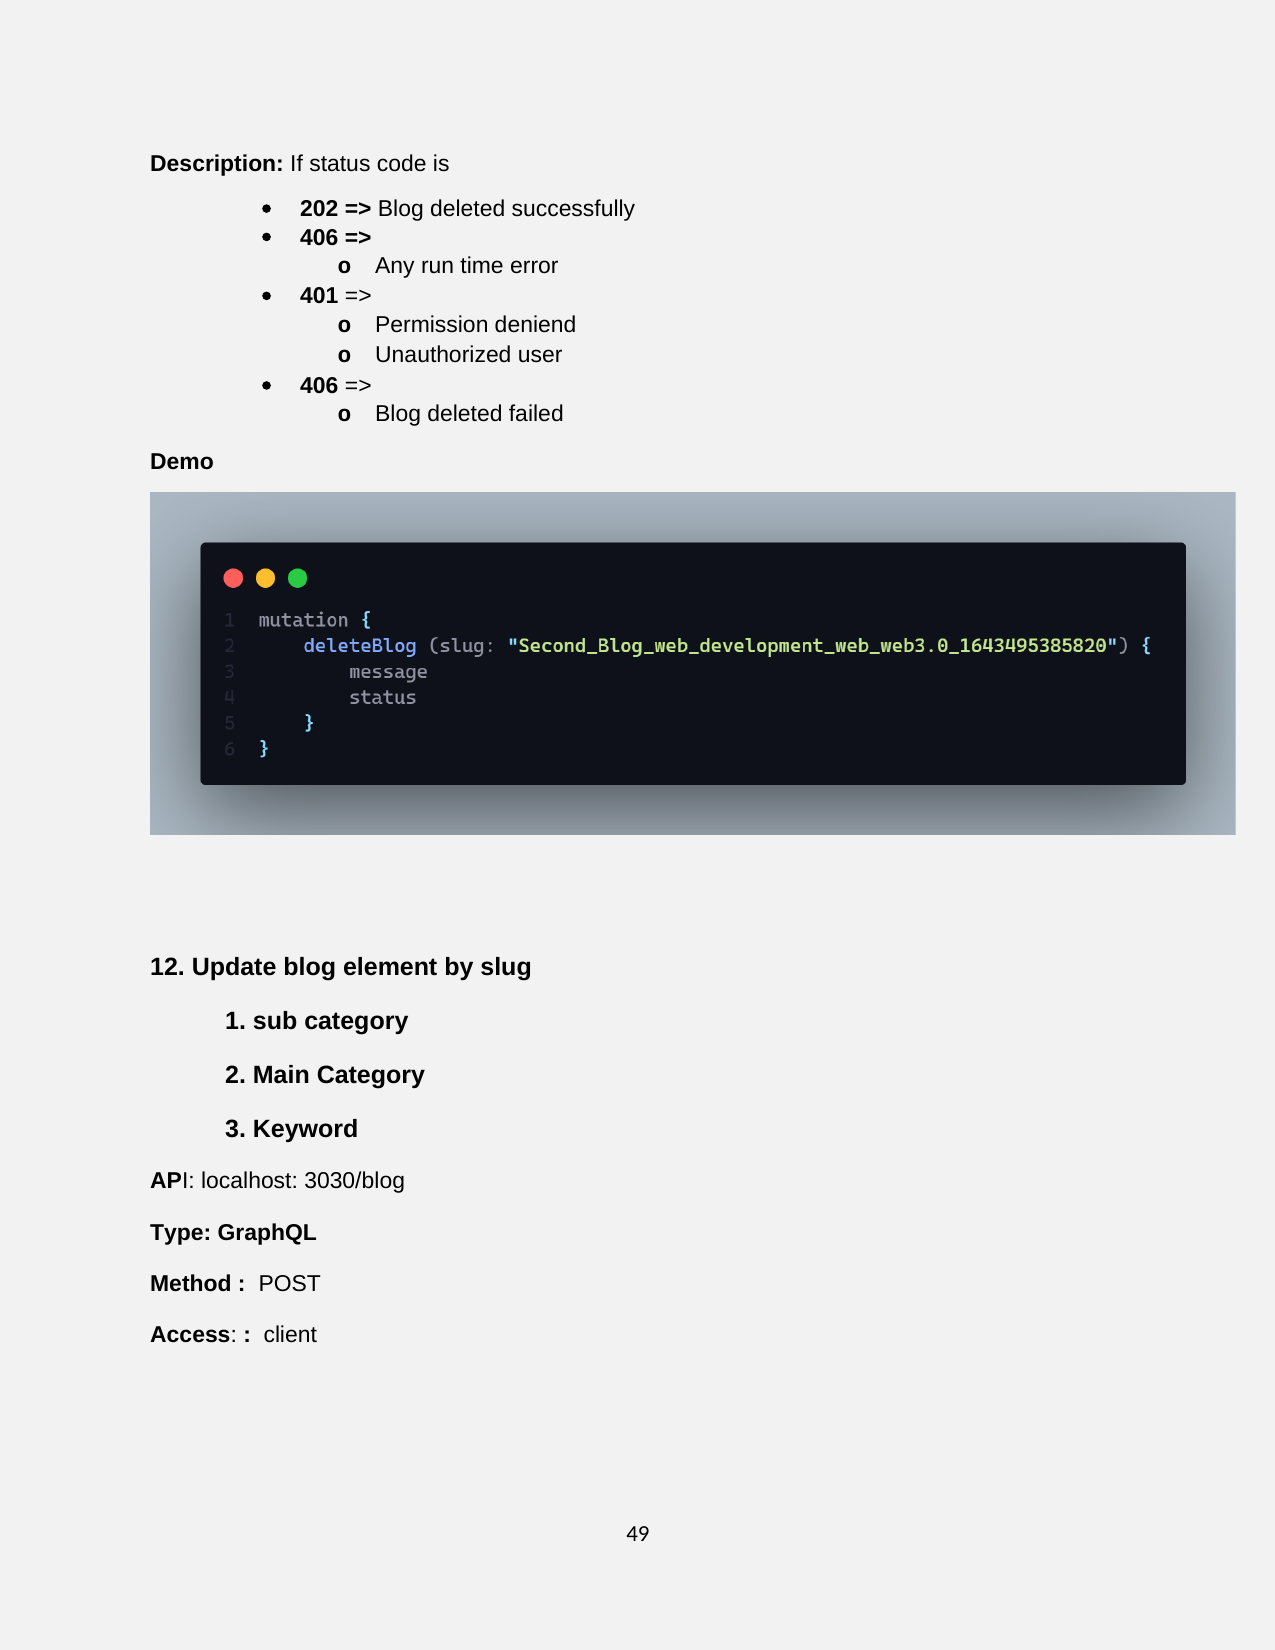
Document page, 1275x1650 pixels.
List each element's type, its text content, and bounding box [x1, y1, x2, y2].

list 406 => [262, 372, 1125, 398]
text 1. sub category [150, 1006, 1125, 1035]
list 401 => [262, 282, 1125, 309]
list Any run time error [337, 252, 1125, 280]
list Unauthorized user [337, 341, 1125, 370]
text API: localhost: 3030/blog [150, 1167, 1125, 1194]
list 406 => [262, 223, 1125, 250]
text Type: GraphQL [150, 1219, 1125, 1245]
text Method : POST [150, 1270, 1125, 1296]
list Blog deleted failed [337, 400, 1125, 429]
text 12. Update blog element by slug [150, 952, 1125, 981]
text Description: If status code is [150, 150, 1125, 176]
text Demo [150, 448, 1125, 474]
text 3. Keyword [150, 1113, 1125, 1142]
list 202 => Blog deleted successfully [262, 195, 1125, 221]
text 2. Main Category [150, 1060, 1125, 1088]
text Access: : client [150, 1321, 1125, 1348]
list Permission deniend [337, 311, 1125, 339]
picture [150, 492, 1236, 835]
